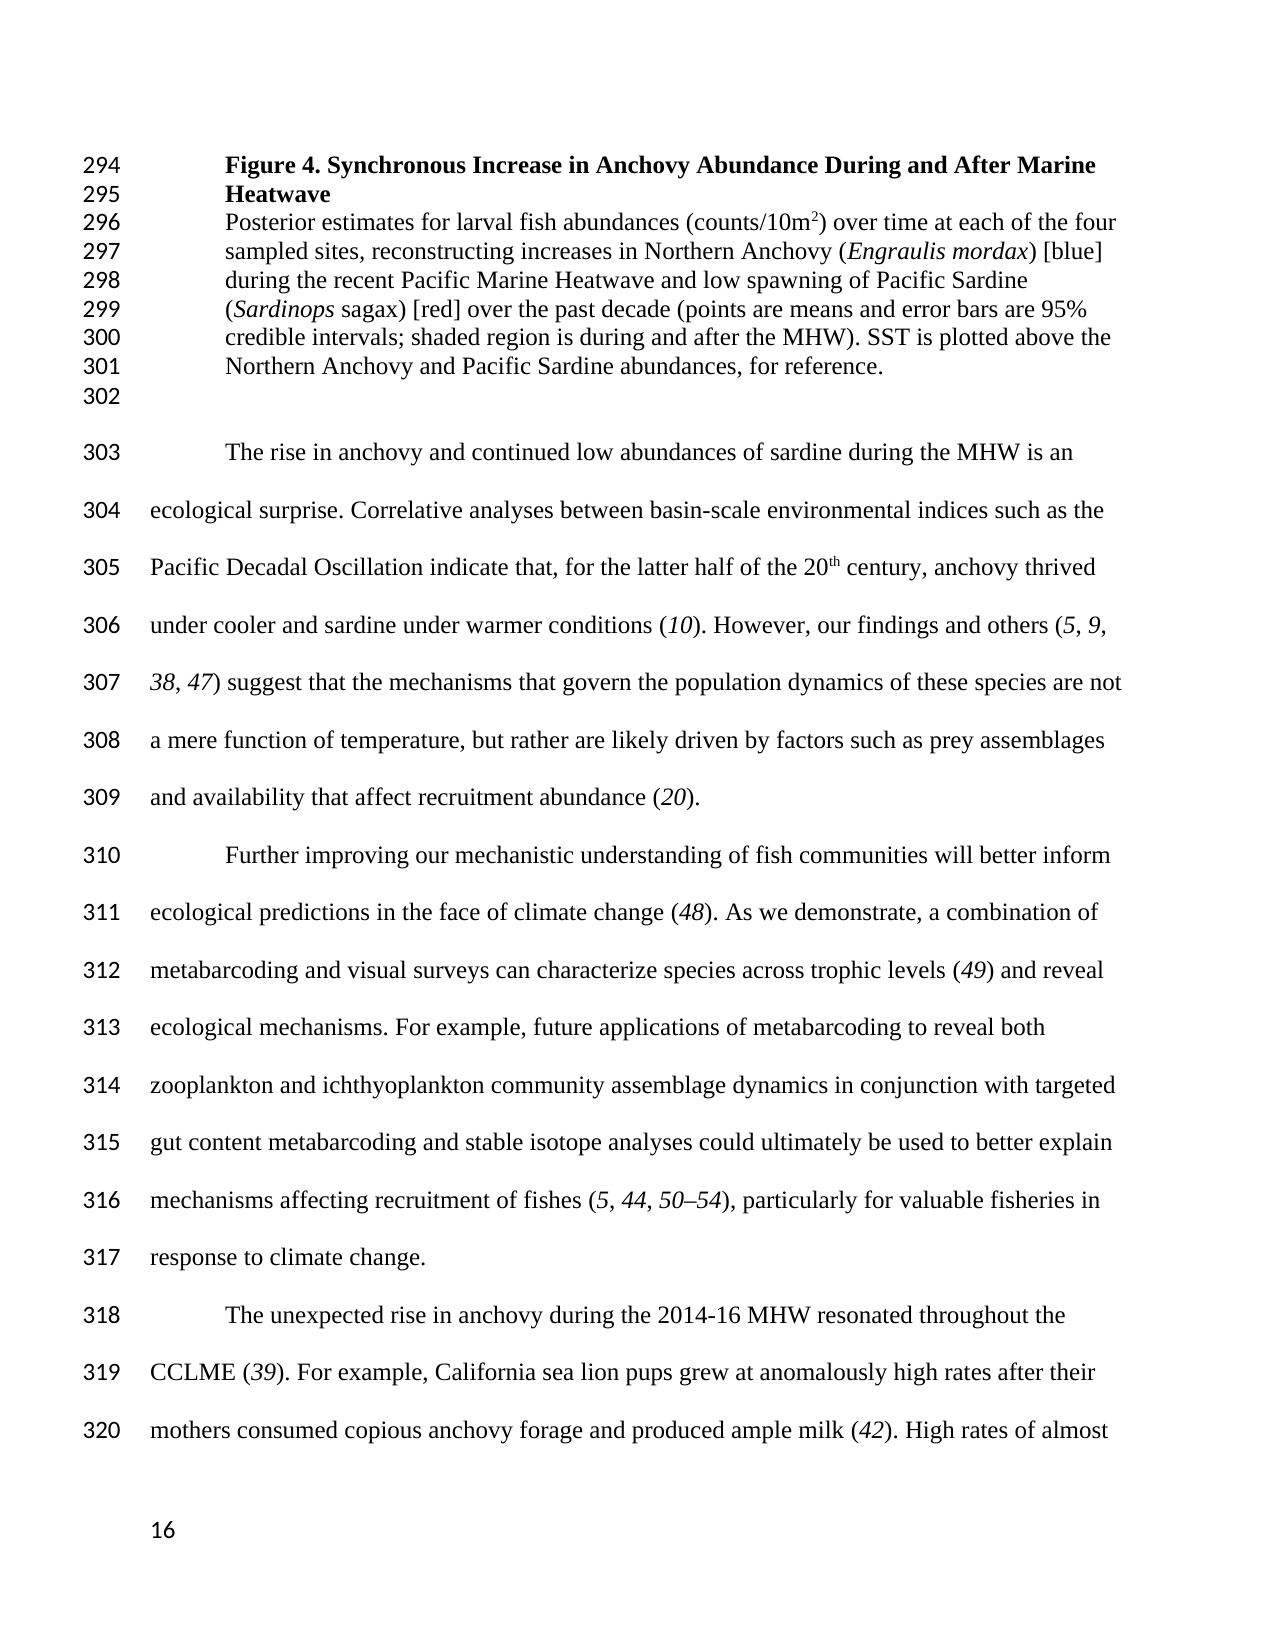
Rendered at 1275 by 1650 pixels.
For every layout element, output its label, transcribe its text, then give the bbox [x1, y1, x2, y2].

text Figure 4. Synchronous Increase in Anchovy Abundance During and After Marine Heatwave [225, 150, 1125, 207]
text Posterior estimates for larval fish abundances (counts/10m2) over time at each of the four sampled sites, reconstructing increases in Northern Anchovy (Engraulis mordax) [blue] during the recent Pacific Marine Heatwave and low spawning of Pacific Sardine (Sardinops sagax) [red] over the past decade (points are means and error bars are 95% credible intervals; shaded region is during and after the MHW). SST is plotted above the Northern Anchovy and Pacific Sardine abundances, for reference. [225, 207, 1125, 380]
text Further improving our mechanistic understanding of fish communities will better inform ecological predictions in the face of climate change (48). As we demonstrate, a combination of metabarcoding and visual surveys can characterize species across trophic levels (49) and reveal ecological mechanisms. For example, future applications of metabarcoding to reveal both zooplankton and ichthyoplankton community assemblage dynamics in conjunction with targeted gut content metabarcoding and stable isotope analyses could ultimately be used to better explain mechanisms affecting recruitment of fishes (5, 44, 50–54), particularly for valuable fisheries in response to climate change. [150, 840, 1125, 1271]
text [150, 1300, 1125, 1444]
text The rise in anchovy and continued low abundances of sardine during the MHW is an ecological surprise. Correlative analyses between basin-scale environmental indices such as the Pacific Decadal Oscillation indicate that, for the latter half of the 20th century, anchovy thrived under cooler and sardine under warmer conditions (10). However, our findings and others (5, 9, 38, 47) suggest that the mechanisms that govern the population dynamics of these species are not a mere function of temperature, but rather are likely driven by factors such as prey assemblages and availability that affect recruitment abundance (20). [150, 437, 1125, 811]
